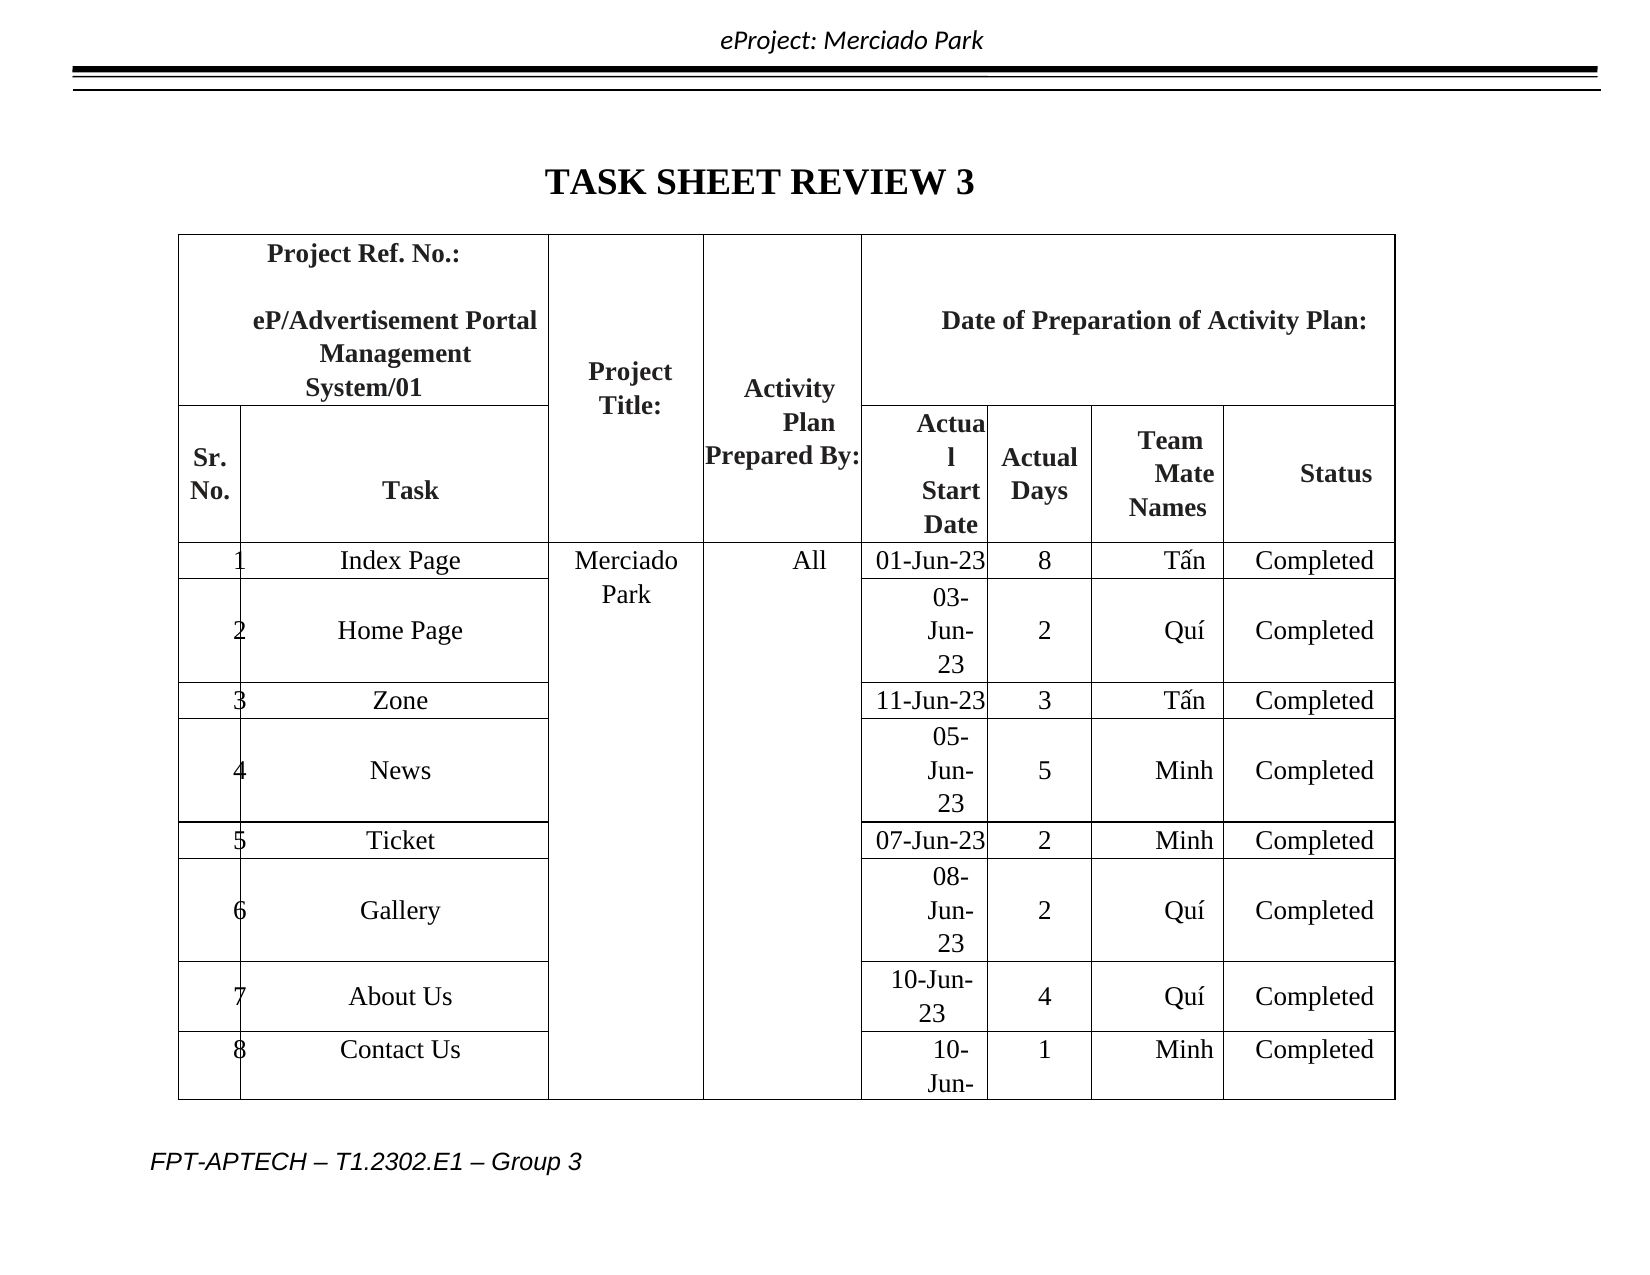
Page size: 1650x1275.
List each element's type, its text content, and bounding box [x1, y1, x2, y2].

table_cell Zone [241, 683, 548, 718]
table_cell Minh [1092, 823, 1223, 858]
table_header Project Ref. No.: eP/Advertisement Portal Management System/01 [179, 235, 548, 405]
table_cell Quí [1092, 579, 1223, 682]
table_cell Ticket [241, 823, 548, 858]
table_cell 5 [179, 823, 240, 858]
table_cell 3 [988, 683, 1091, 718]
table_cell 2 [179, 579, 240, 682]
table_cell 03-Jun-23 [862, 579, 987, 682]
table_cell Minh [1092, 719, 1223, 821]
table_cell Completed [1224, 683, 1394, 718]
table_cell Index Page [241, 543, 548, 578]
subtitle TASK SHEET REVIEW 3 [226, 159, 1219, 202]
table_cell All [704, 543, 861, 1099]
table_cell Sr. No. [179, 406, 240, 542]
table_cell Team Mate Names [1092, 406, 1223, 542]
table_cell Merciado Park [549, 543, 703, 1099]
table_cell Completed [1224, 543, 1394, 578]
table_cell 11-Jun-23 [862, 683, 987, 718]
table_cell Completed [1224, 823, 1394, 858]
table_cell Completed [1224, 1032, 1394, 1099]
table_cell Completed [1224, 579, 1394, 682]
table_cell 01-Jun-23 [862, 543, 987, 578]
table_cell 6 [179, 859, 240, 961]
table_cell 1 [988, 1032, 1091, 1099]
table_cell About Us [241, 962, 548, 1031]
table_cell 4 [988, 962, 1091, 1031]
table_cell News [241, 719, 548, 821]
table_header Project Title: [549, 235, 703, 542]
table_cell 10-Jun-23 [862, 1032, 987, 1099]
table_cell 8 [988, 543, 1091, 578]
table_cell Status [1224, 406, 1394, 542]
table_cell Tấn [1092, 683, 1223, 718]
table_cell 08-Jun-23 [862, 859, 987, 961]
table_cell Completed [1224, 719, 1394, 821]
table_cell Gallery [241, 859, 548, 961]
table_cell 05-Jun-23 [862, 719, 987, 821]
table_cell 2 [988, 859, 1091, 961]
table_cell 2 [988, 823, 1091, 858]
table_cell Actual Start Date [862, 406, 987, 542]
table_cell Contact Us [241, 1032, 548, 1099]
table_header Date of Preparation of Activity Plan: [862, 235, 1394, 405]
table_cell 8 [179, 1032, 240, 1099]
table_cell Task [241, 406, 548, 542]
table_cell Actual Days [988, 406, 1091, 542]
table_cell Home Page [241, 579, 548, 682]
table_cell 10-Jun-23 [862, 962, 987, 1031]
table_cell Minh [1092, 1032, 1223, 1099]
table_cell 7 [179, 962, 240, 1031]
table_cell Tấn [1092, 543, 1223, 578]
table_header Activity Plan Prepared By: [704, 235, 861, 542]
table_cell Completed [1224, 859, 1394, 961]
table_cell Quí [1092, 962, 1223, 1031]
table_cell 1 [179, 543, 240, 578]
table_cell 07-Jun-23 [862, 823, 987, 858]
table_cell Quí [1092, 859, 1223, 961]
table_cell 5 [988, 719, 1091, 821]
table_cell 2 [988, 579, 1091, 682]
table_cell Completed [1224, 962, 1394, 1031]
table_cell 4 [179, 719, 240, 821]
table_cell 3 [179, 683, 240, 718]
